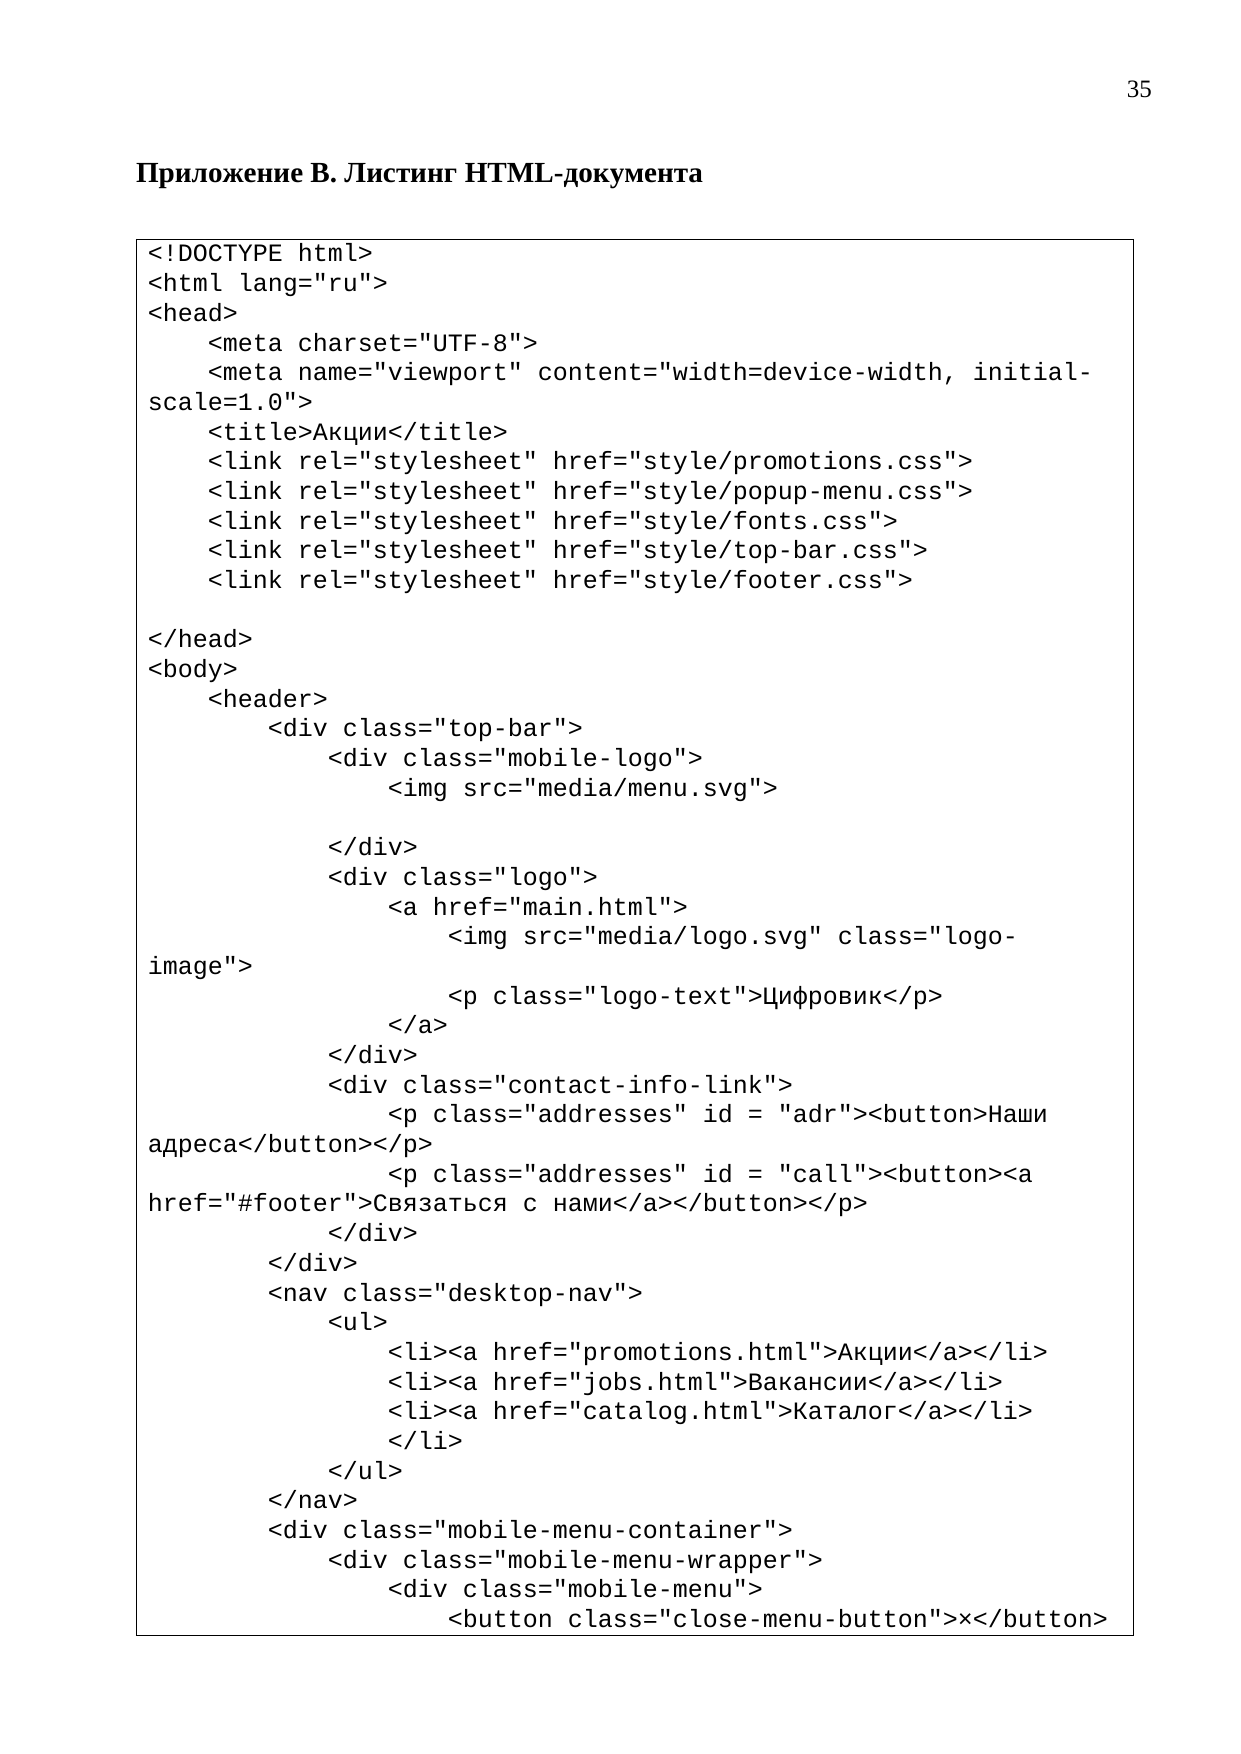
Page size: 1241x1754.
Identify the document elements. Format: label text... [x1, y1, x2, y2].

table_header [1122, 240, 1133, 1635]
subtitle Приложение В. Листинг HTML-документа [136, 156, 1152, 189]
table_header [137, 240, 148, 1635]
